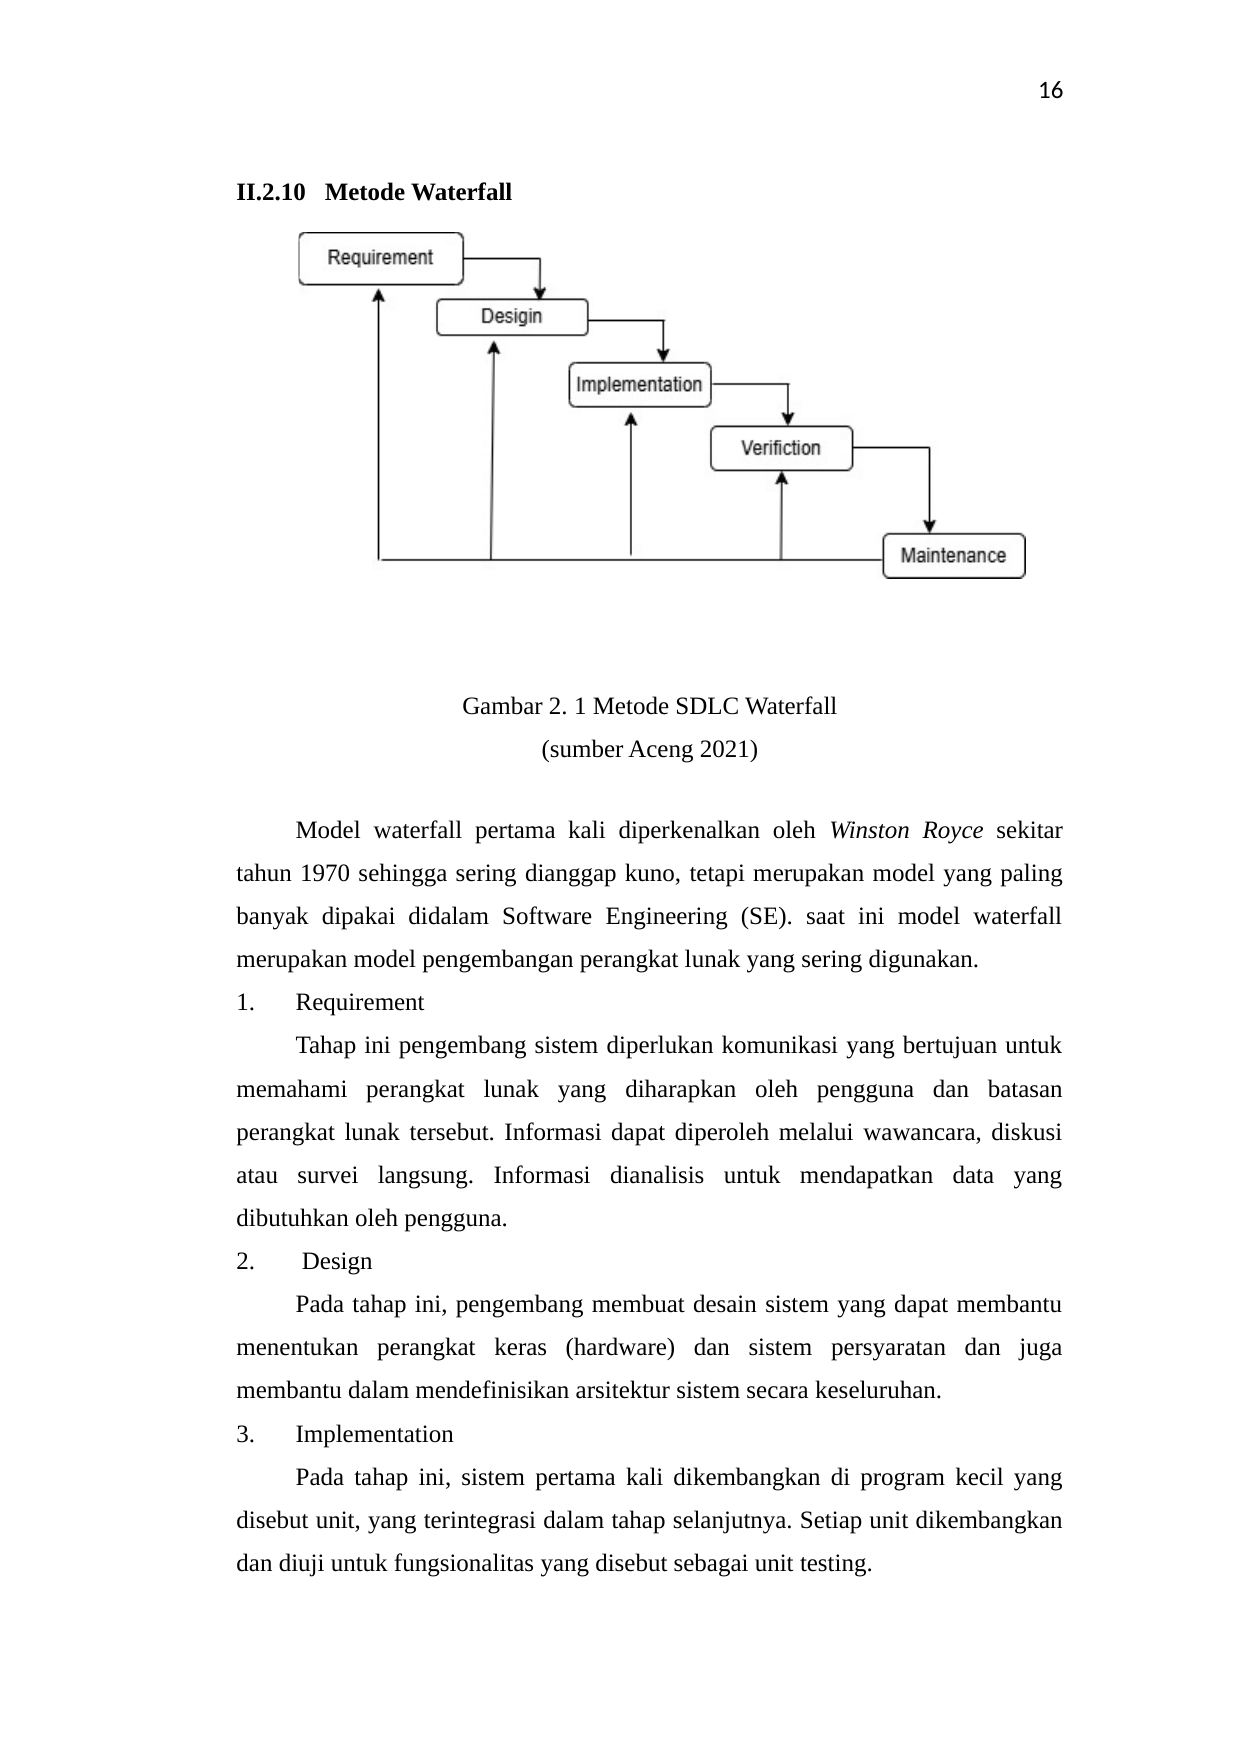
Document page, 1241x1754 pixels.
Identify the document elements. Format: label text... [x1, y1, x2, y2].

text (sumber Aceng 2021) [236, 734, 1063, 763]
list Requirement [236, 987, 1063, 1016]
list Design [236, 1246, 1063, 1275]
text Gambar 2. 1 Metode SDLC Waterfall [236, 691, 1063, 720]
text Model waterfall pertama kali diperkenalkan oleh Winston Royce sekitar tahun 1970 sehingga sering dianggap kuno, tetapi merupakan model yang paling banyak dipakai didalam Software Engineering (SE). saat ini model waterfall merupakan model pengembangan perangkat lunak yang sering digunakan. [236, 815, 1063, 973]
picture [298, 232, 1026, 579]
text Tahap ini pengembang sistem diperlukan komunikasi yang bertujuan untuk memahami perangkat lunak yang diharapkan oleh pengguna dan batasan perangkat lunak tersebut. Informasi dapat diperoleh melalui wawancara, diskusi atau survei langsung. Informasi dianalisis untuk mendapatkan data yang dibutuhkan oleh pengguna. [236, 1031, 1063, 1232]
text Pada tahap ini, pengembang membuat desain sistem yang dapat membantu menentukan perangkat keras (hardware) dan sistem persyaratan dan juga membantu dalam mendefinisikan arsitektur sistem secara keseluruhan. [236, 1289, 1063, 1404]
subtitle Metode Waterfall [236, 177, 1063, 206]
list Implementation [236, 1419, 1063, 1447]
text Pada tahap ini, sistem pertama kali dikembangkan di program kecil yang disebut unit, yang terintegrasi dalam tahap selanjutnya. Setiap unit dikembangkan dan diuji untuk fungsionalitas yang disebut sebagai unit testing. [236, 1462, 1063, 1577]
